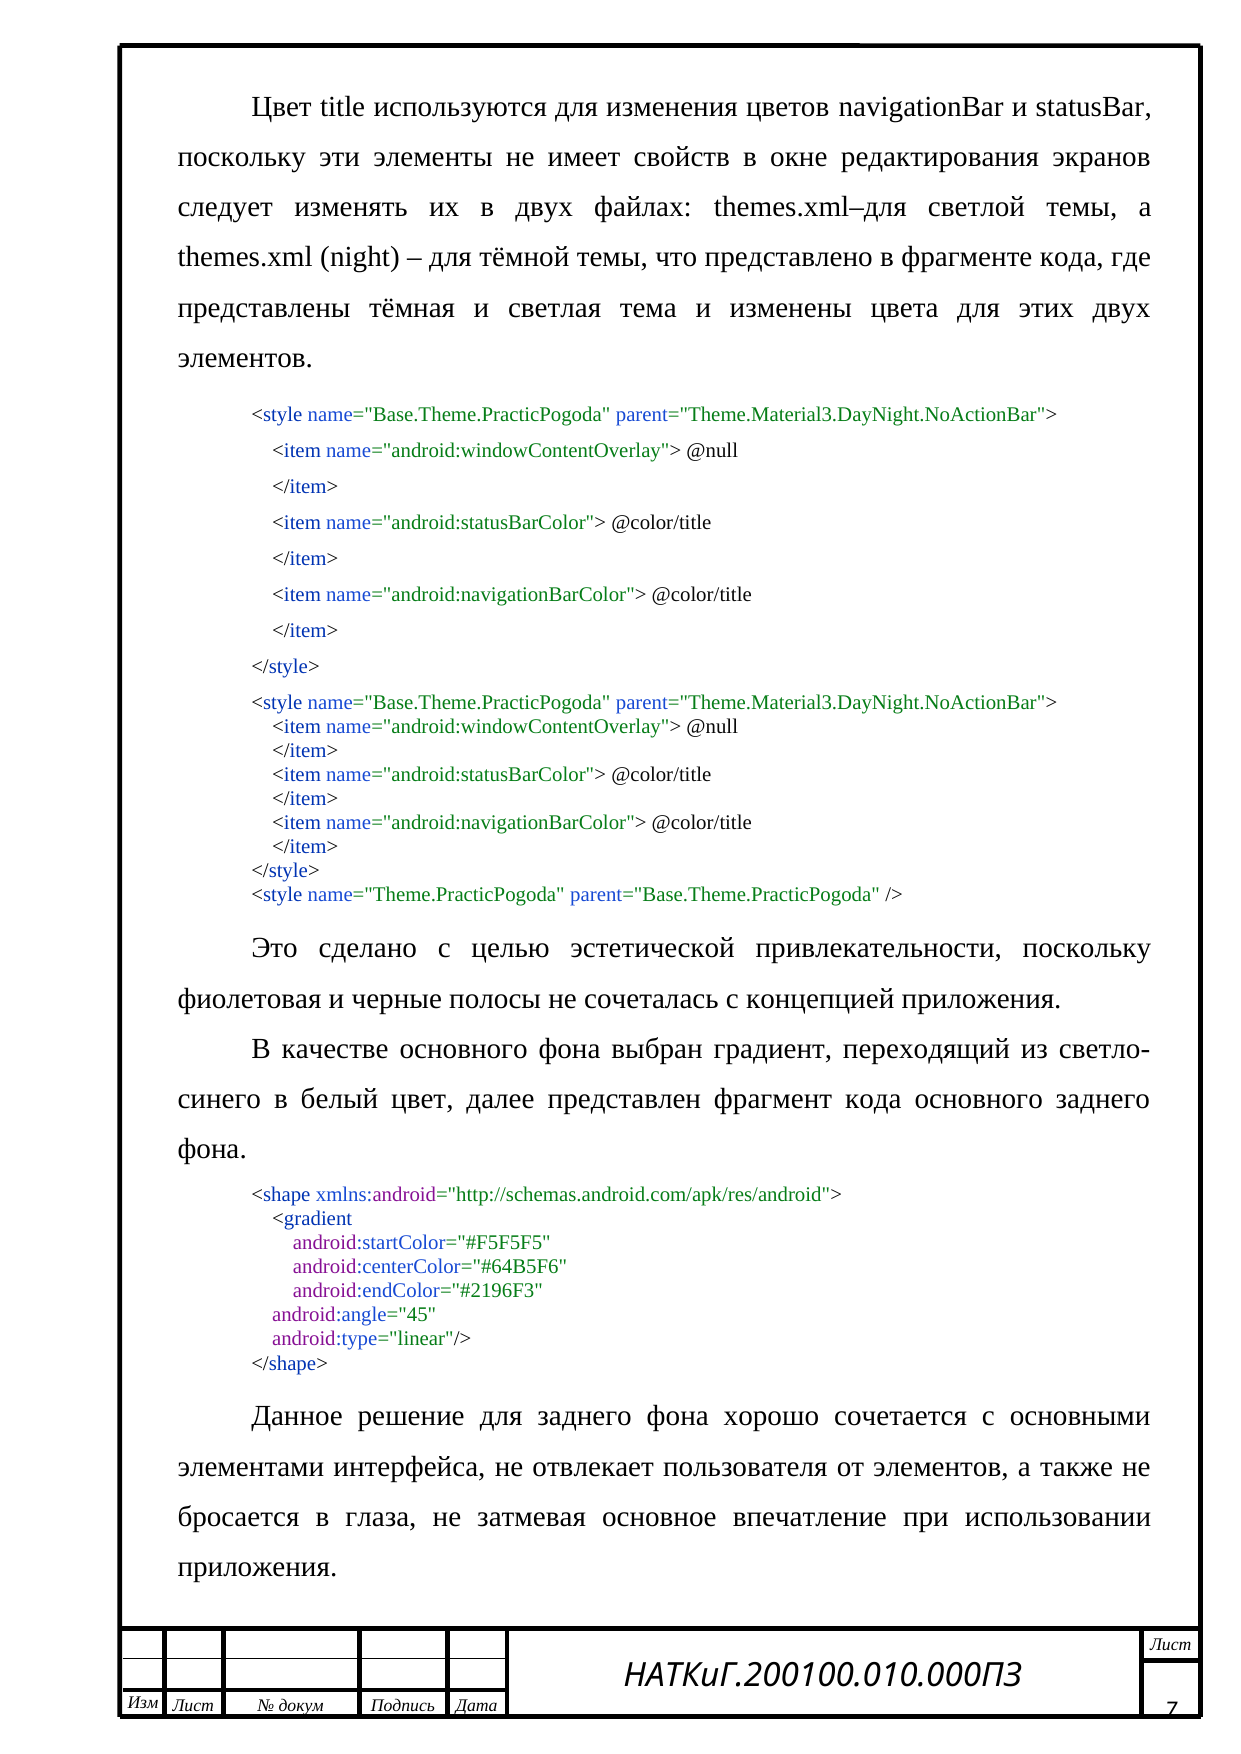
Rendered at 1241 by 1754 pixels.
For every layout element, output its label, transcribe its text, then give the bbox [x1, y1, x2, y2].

text В качестве основного фона выбран градиент, переходящий из светло-синего в белый цвет, далее представлен фрагмент кода основного заднего фона. [177, 1031, 1152, 1165]
text Это сделано с целью эстетической привлекательности, поскольку фиолетовая и черные полосы не сочеталась с концепцией приложения. [177, 930, 1152, 1014]
text <style name="Base.Theme.PracticPogoda" parent="Theme.Material3.DayNight.NoActionBar"> <item name="android:windowContentOverlay"> @null </item> <item name="android:statusBarColor"> @color/title </item> <item name="android:navigationBarColor"> @color/title </item> </style> [251, 401, 1152, 678]
text <style name="Base.Theme.PracticPogoda" parent="Theme.Material3.DayNight.NoActionBar"> <item name="android:windowContentOverlay"> @null </item> <item name="android:statusBarColor"> @color/title </item> <item name="android:navigationBarColor"> @color/title </item> </style> <style name="Theme.PracticPogoda" parent="Base.Theme.PracticPogoda" /> [251, 690, 1152, 906]
text Цвет title используются для изменения цветов navigationBar и statusBar, поскольку эти элементы не имеет свойств в окне редактирования экранов следует изменять их в двух файлах: themes.xml–для светлой темы, а themes.xml (night) – для тёмной темы, что представлено в фрагменте кода, где представлены тёмная и светлая тема и изменены цвета для этих двух элементов. [177, 89, 1152, 374]
text <shape xmlns:android="http://schemas.android.com/apk/res/android"> <gradient android:startColor="#F5F5F5" android:centerColor="#64B5F6" android:endColor="#2196F3" android:angle="45" android:type="linear"/> </shape> [251, 1182, 1152, 1374]
text Данное решение для заднего фона хорошо сочетается с основными элементами интерфейса, не отвлекает пользователя от элементов, а также не бросается в глаза, не затмевая основное впечатление при использовании приложения. [177, 1398, 1152, 1583]
